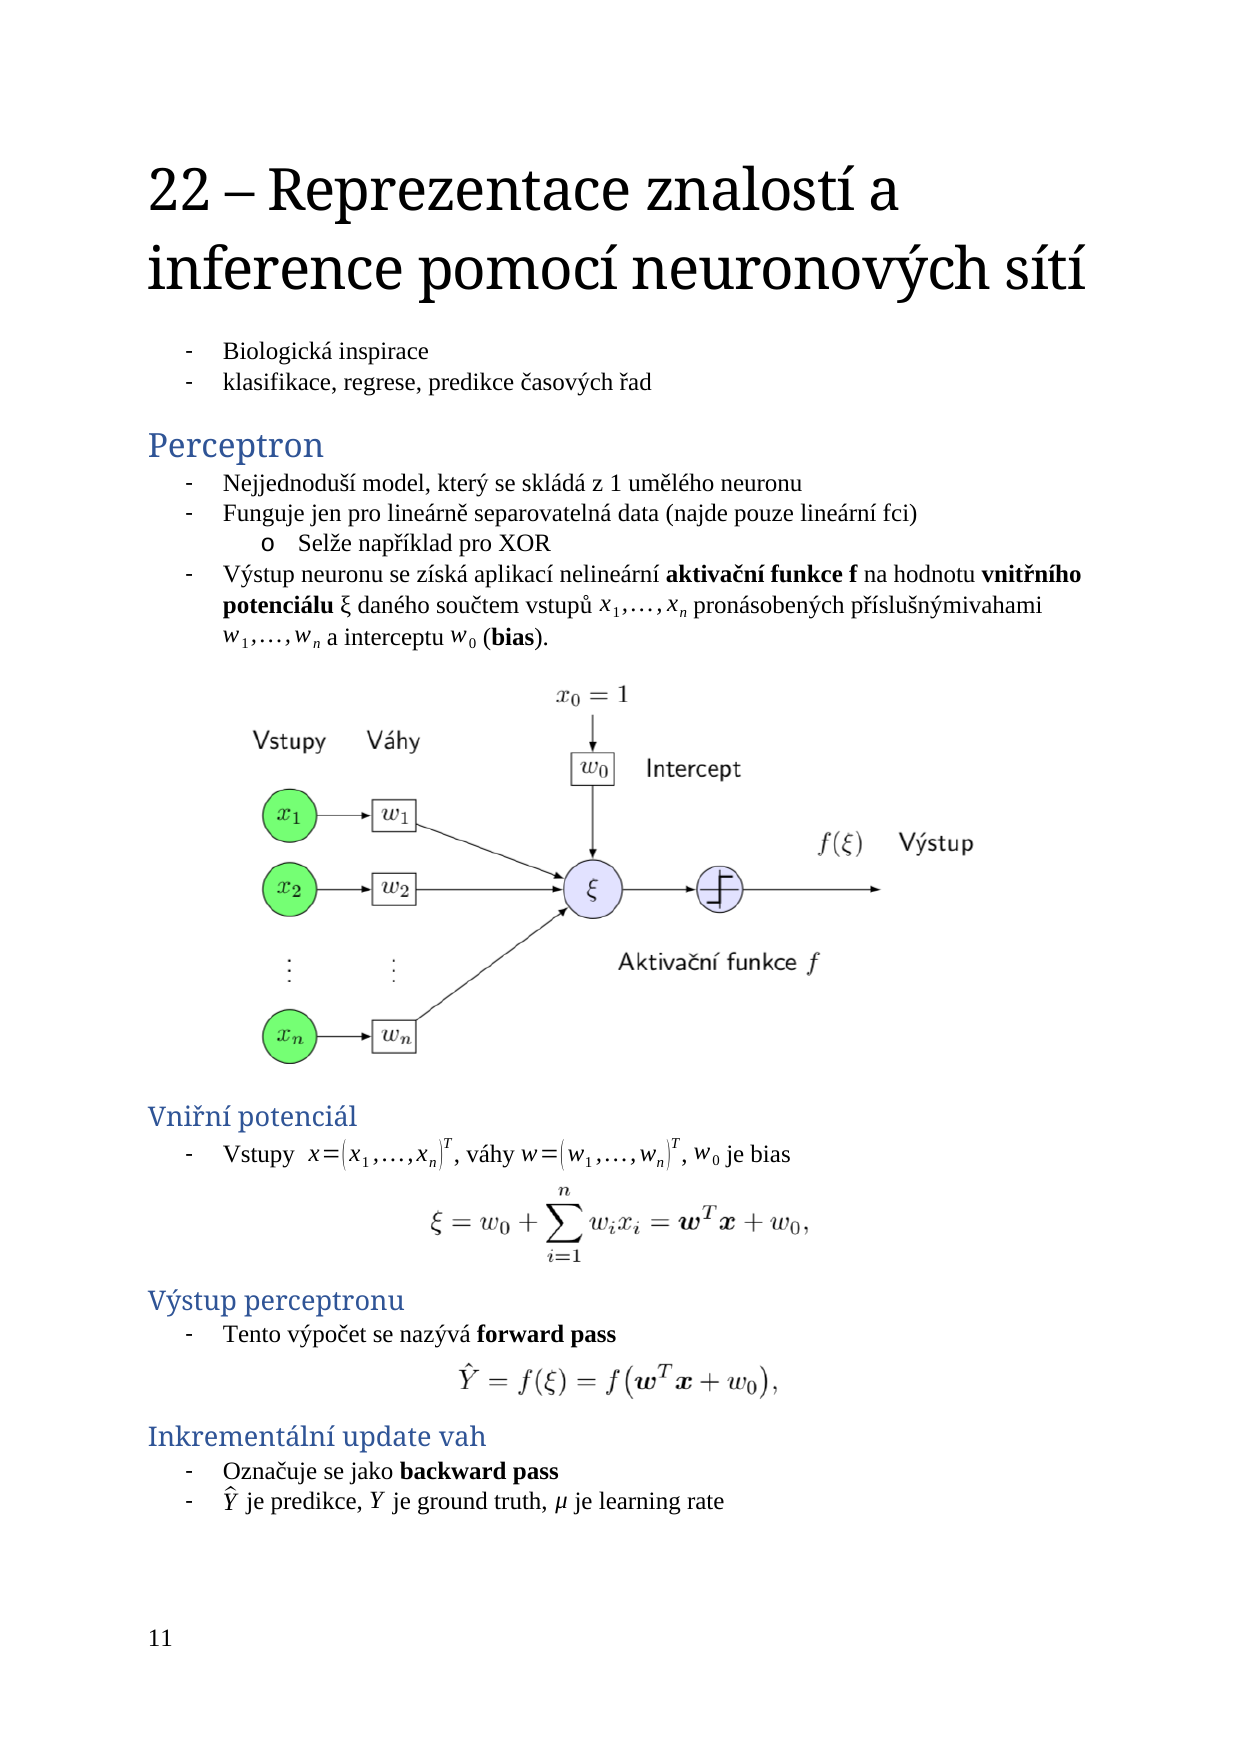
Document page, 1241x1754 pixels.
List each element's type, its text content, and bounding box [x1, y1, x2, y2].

list Nejjednoduší model, který se skládá z 1 umělého neuronu [185, 467, 1093, 497]
list Funguje jen pro lineárně separovatelná data (najde pouze lineární fci) [185, 497, 1093, 528]
list Tento výpočet se nazývá forward pass [185, 1318, 1093, 1349]
list je predikce, je ground truth, je learning rate [185, 1485, 1093, 1516]
picture [438, 1348, 802, 1414]
picture [405, 1171, 835, 1278]
title 22 – Reprezentace znalostí a inference pomocí neuronových sítí [148, 148, 1093, 307]
picture [211, 651, 1030, 1094]
subtitle Inkrementální update vah [148, 1418, 1093, 1455]
list Biologická inspirace [185, 335, 1093, 366]
list klasifikace, regrese, predikce časových řad [185, 366, 1093, 396]
list Výstup neuronu se získá aplikací nelineární aktivační funkce f na hodnotu vnitřního potenciálu ξ daného součtem vstupů pronásobených příslušnýmivahami a interceptu (bias). [185, 559, 1093, 652]
list Označuje se jako backward pass [185, 1455, 1093, 1485]
list Selže například pro XOR [260, 528, 1093, 559]
subtitle Výstup perceptronu [148, 1282, 1093, 1318]
list Vstupy , váhy , je bias [185, 1134, 1093, 1172]
subtitle Vniřní potenciál [148, 1097, 1093, 1134]
subtitle Perceptron [148, 421, 1093, 467]
